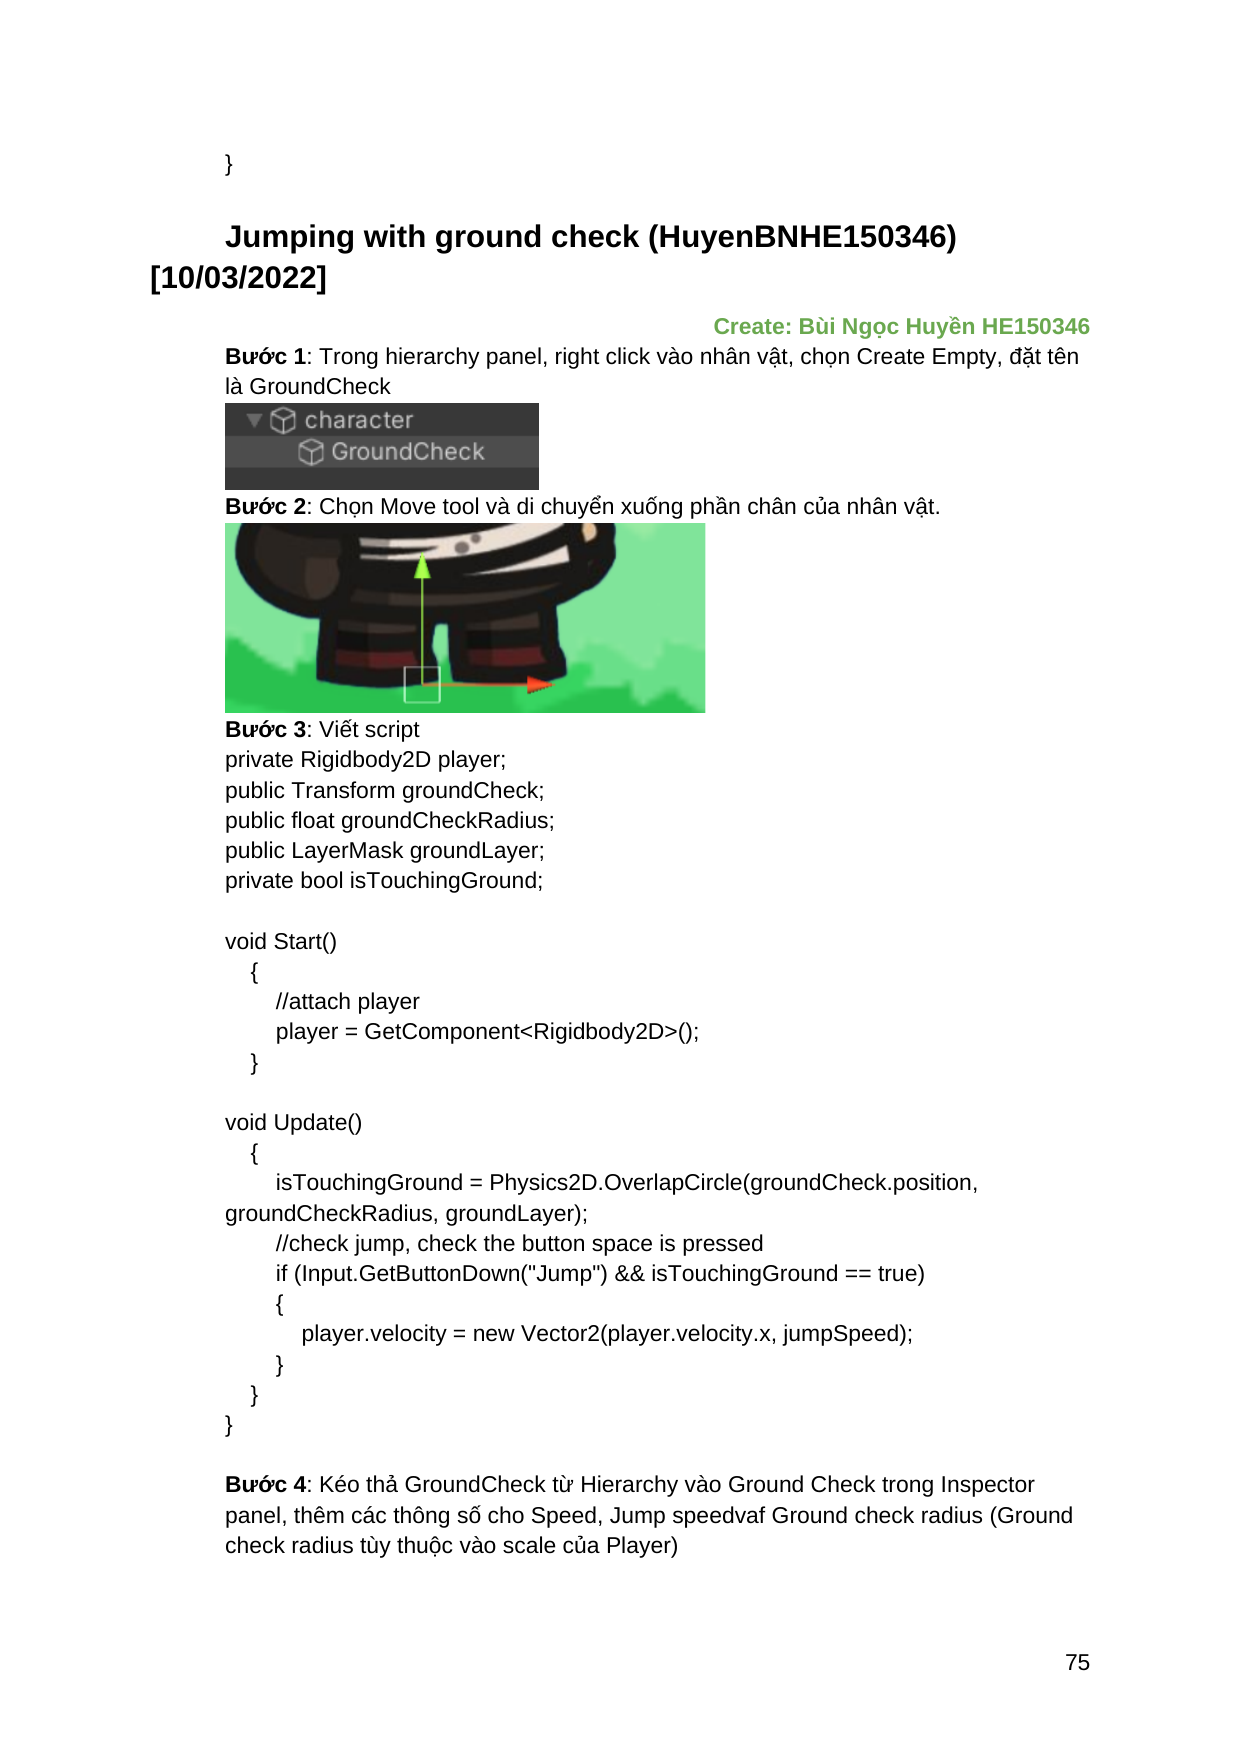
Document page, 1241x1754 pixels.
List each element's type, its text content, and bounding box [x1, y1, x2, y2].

text private Rigidbody2D player; [225, 746, 1090, 773]
text //check jump, check the button space is pressed [225, 1230, 1090, 1256]
text //attach player [225, 988, 1090, 1014]
picture [225, 403, 539, 490]
text if (Input.GetButtonDown("Jump") && isTouchingGround == true) [225, 1260, 1090, 1286]
text private bool isTouchingGround; [225, 867, 1090, 893]
text void Update() [225, 1109, 1090, 1135]
text void Start() [225, 928, 1090, 954]
text { [225, 958, 1090, 984]
text } [225, 1381, 1090, 1407]
text } [225, 1411, 1090, 1437]
text } [225, 1048, 1090, 1075]
text Bước 4: Kéo thả GroundCheck từ Hierarchy vào Ground Check trong Inspector panel, thêm các thông số cho Speed, Jump speedvaf Ground check radius (Ground check radius tùy thuộc vào scale của Player) [225, 1471, 1090, 1558]
text Bước 1: Trong hierarchy panel, right click vào nhân vật, chọn Create Empty, đặt tên là GroundCheck [225, 343, 1090, 399]
text Bước 2: Chọn Move tool và di chuyển xuống phần chân của nhân vật. [225, 493, 1090, 519]
picture [225, 523, 706, 713]
text } [225, 150, 1090, 176]
text } [225, 1351, 1090, 1377]
text { [225, 1290, 1090, 1316]
text player.velocity = new Vector2(player.velocity.x, jumpSpeed); [225, 1320, 1090, 1347]
text player = GetComponent<Rigidbody2D>(); [225, 1018, 1090, 1044]
text { [225, 1139, 1090, 1165]
text public Transform groundCheck; [225, 777, 1090, 803]
text Create: Bùi Ngọc Huyền HE150346 [150, 313, 1090, 339]
subtitle Jumping with ground check (HuyenBNHE150346)[10/03/2022] [150, 218, 1090, 295]
text public float groundCheckRadius; [225, 807, 1090, 833]
text Bước 3: Viết script [225, 716, 1090, 742]
text isTouchingGround = Physics2D.OverlapCircle(groundCheck.position, groundCheckRadius, groundLayer); [225, 1169, 1090, 1226]
text public LayerMask groundLayer; [225, 837, 1090, 863]
